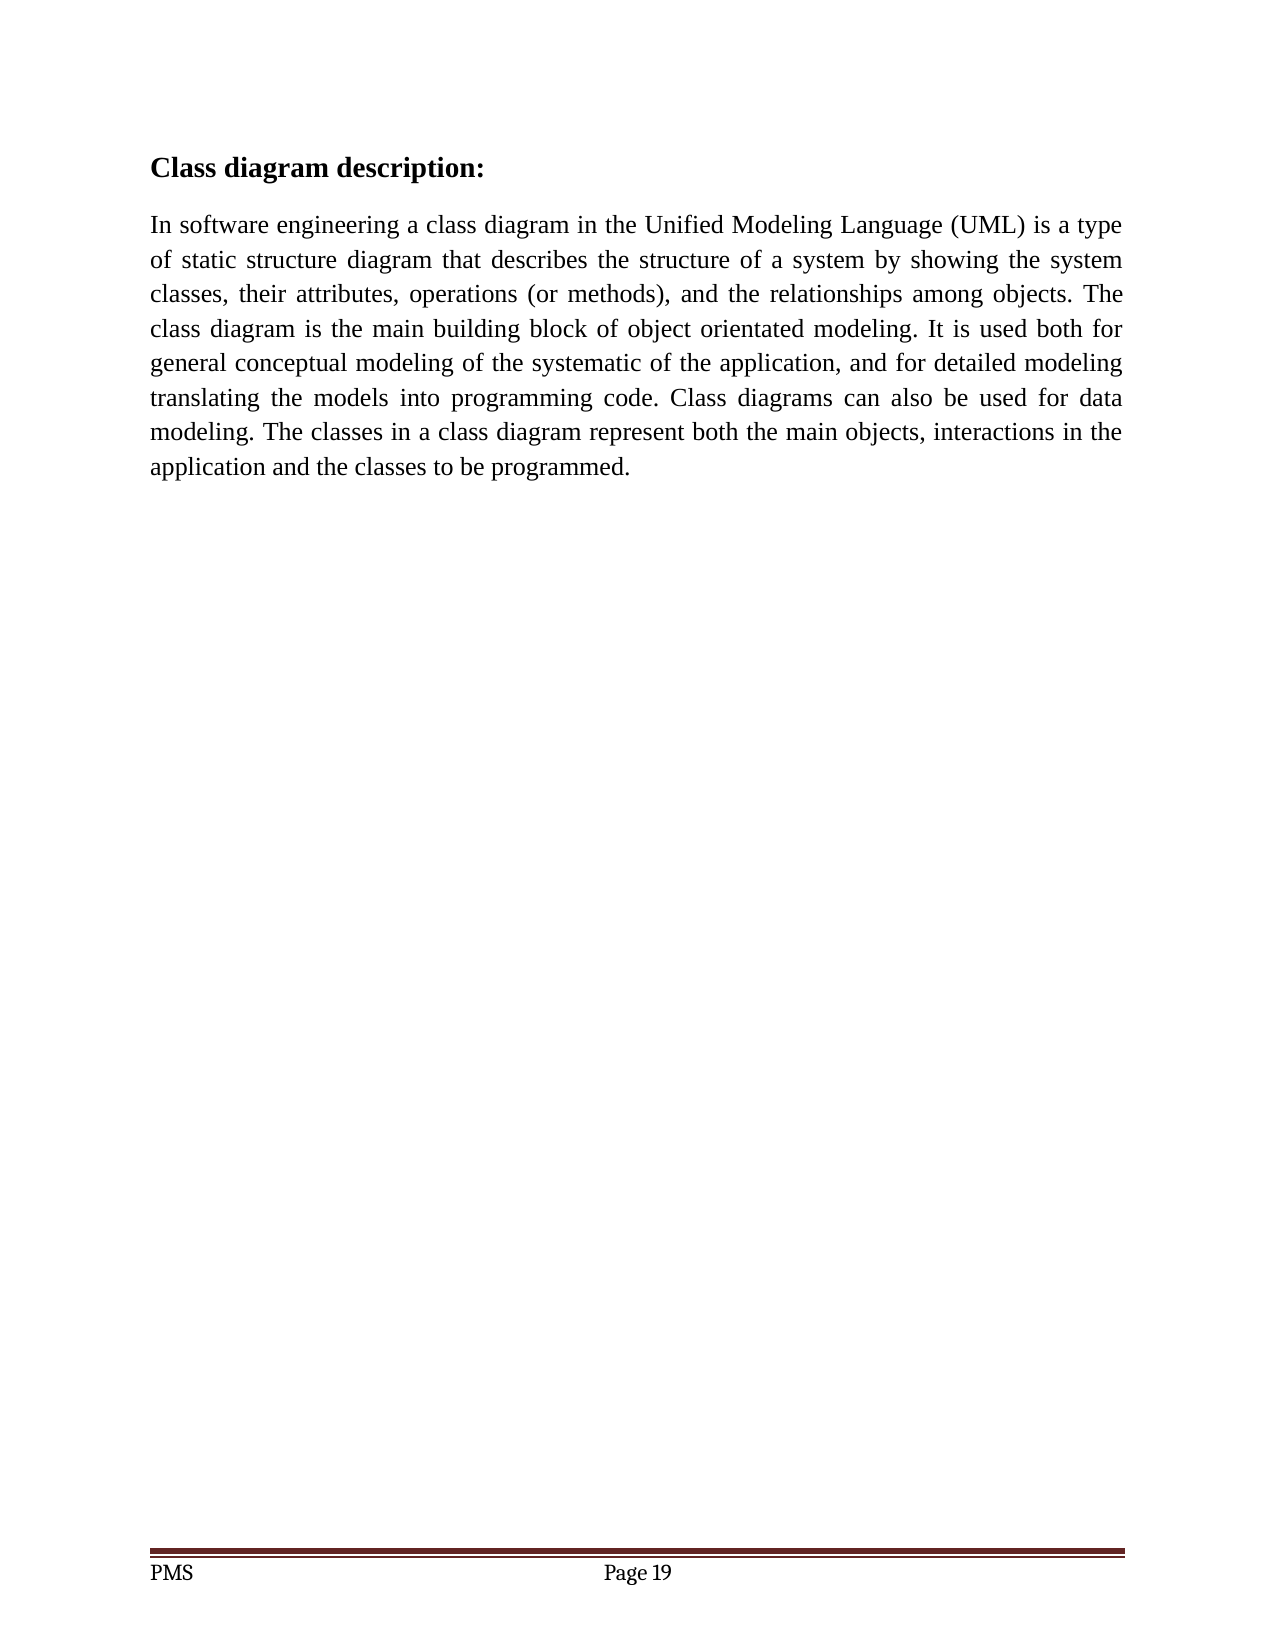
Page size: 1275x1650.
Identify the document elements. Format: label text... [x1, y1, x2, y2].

text Class diagram description: [150, 150, 1125, 183]
text In software engineering a class diagram in the Unified Modeling Language (UML) is a type of static structure diagram that describes the structure of a system by showing the system classes, their attributes, operations (or methods), and the relationships among objects. The class diagram is the main building block of object orientated modeling. It is used both for general conceptual modeling of the systematic of the application, and for detailed modeling translating the models into programming code. Class diagrams can also be used for data modeling. The classes in a class diagram represent both the main objects, interactions in the application and the classes to be programmed. [150, 209, 1125, 481]
